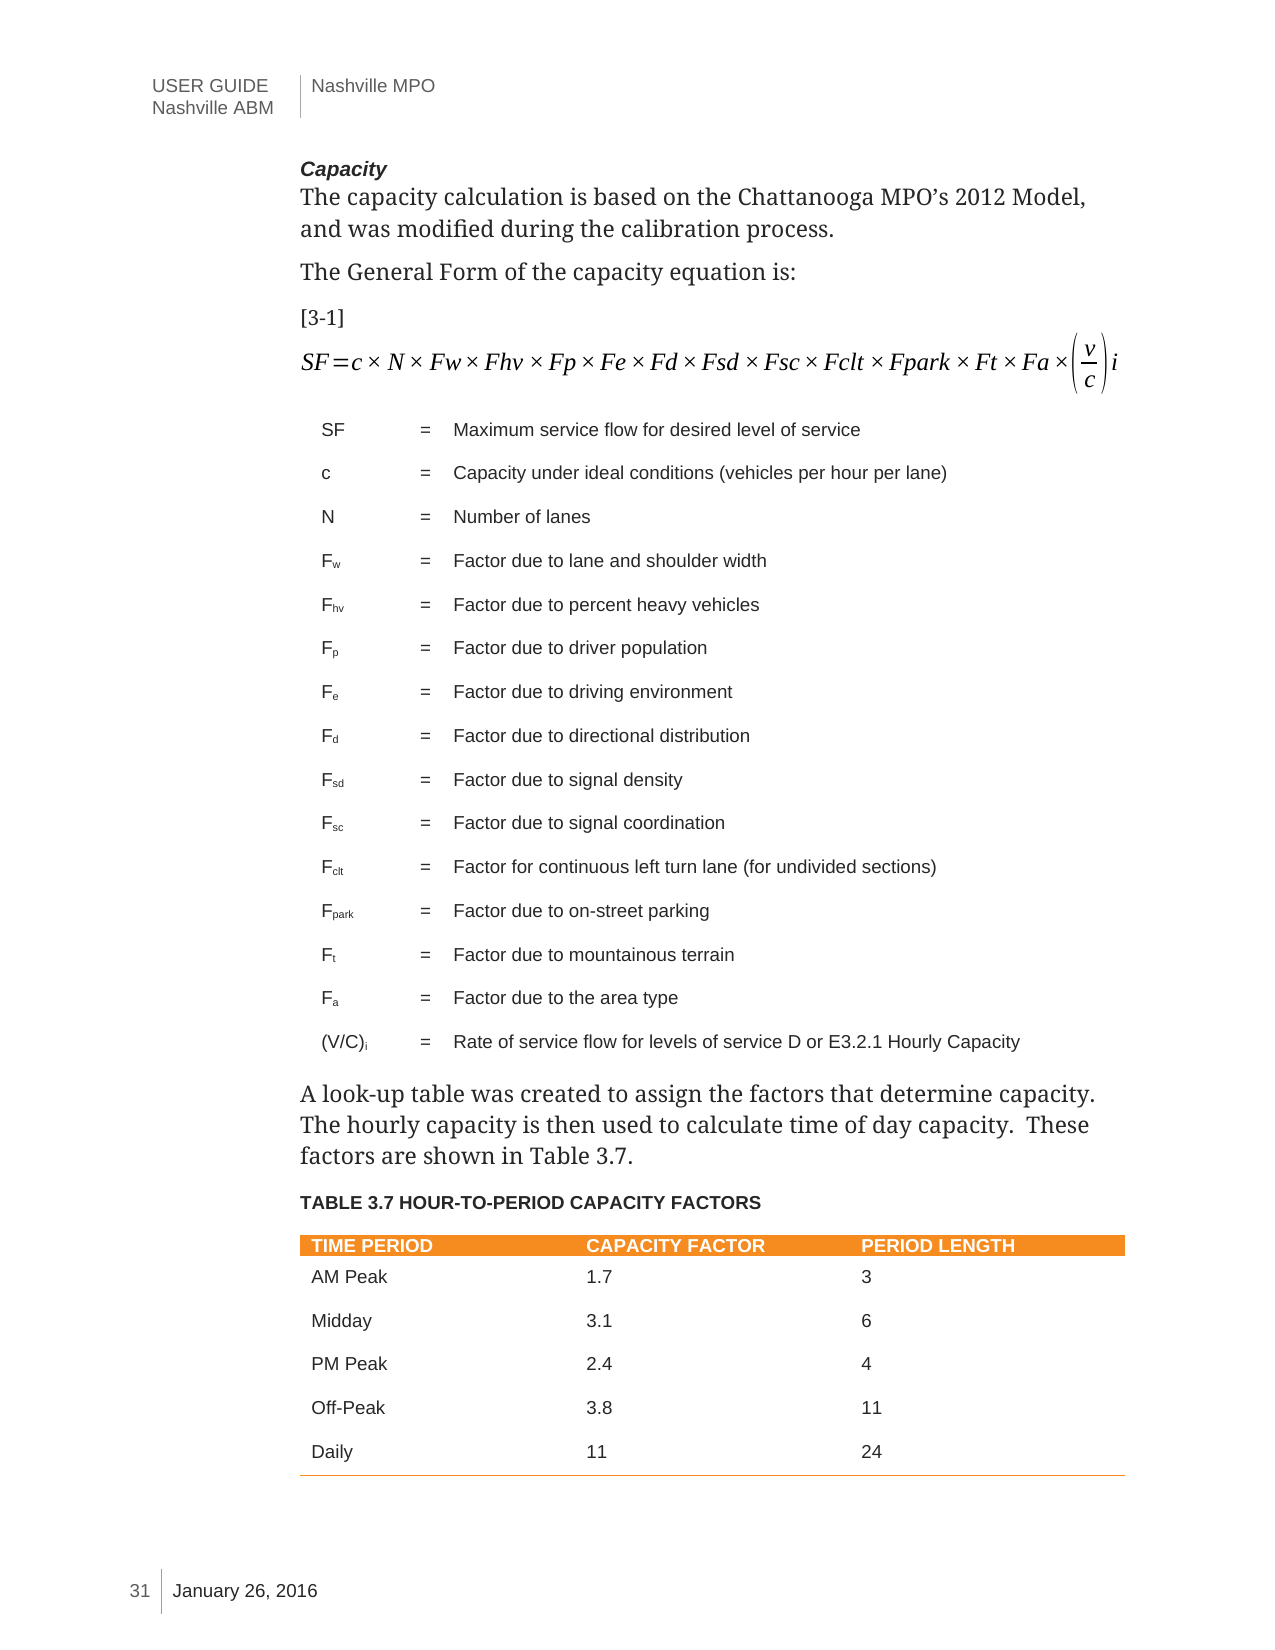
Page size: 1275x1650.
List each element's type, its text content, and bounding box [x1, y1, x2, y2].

table_cell = [409, 1021, 442, 1065]
table_cell Ft [310, 934, 408, 977]
table_cell Fp [310, 628, 408, 671]
table_cell Factor due to driver population [442, 628, 1166, 671]
table_cell Factor due to signal density [442, 759, 1166, 802]
table_header SF [310, 409, 408, 452]
table_cell = [409, 934, 442, 977]
table_cell Midday [300, 1300, 575, 1343]
text Table 3.7 Hour-to-period capacity factors [300, 1192, 1125, 1214]
table_cell Factor due to lane and shoulder width [442, 540, 1166, 584]
table_cell 1.7 [575, 1256, 850, 1300]
table_cell = [409, 803, 442, 846]
table_header Time Period [300, 1235, 575, 1256]
table_cell 11 [575, 1431, 850, 1475]
table_cell = [409, 671, 442, 715]
table_cell Number of lanes [442, 496, 1166, 540]
table_cell 3.8 [575, 1387, 850, 1431]
table_cell (V/C)i [310, 1021, 408, 1065]
table_header = [409, 409, 442, 452]
table_cell Factor due to on-street parking [442, 890, 1166, 934]
table_cell 11 [850, 1387, 1125, 1431]
table_cell Factor due to percent heavy vehicles [442, 584, 1166, 627]
table_cell Off-Peak [300, 1387, 575, 1431]
table_cell = [409, 978, 442, 1021]
table_cell Fd [310, 715, 408, 759]
table_cell Fpark [310, 890, 408, 934]
table_cell = [409, 846, 442, 890]
table_cell Factor due to directional distribution [442, 715, 1166, 759]
table_cell Factor for continuous left turn lane (for undivided sections) [442, 846, 1166, 890]
table_cell PM Peak [300, 1344, 575, 1387]
table_header Maximum service flow for desired level of service [442, 409, 1166, 452]
table_cell = [409, 890, 442, 934]
table_header Capacity Factor [575, 1235, 850, 1256]
table_cell = [409, 453, 442, 496]
table_cell Fsc [310, 803, 408, 846]
table_cell Fhv [310, 584, 408, 627]
table_cell Daily [300, 1431, 575, 1475]
table_cell Factor due to signal coordination [442, 803, 1166, 846]
table_cell Fw [310, 540, 408, 584]
table_cell Capacity under ideal conditions (vehicles per hour per lane) [442, 453, 1166, 496]
text A look-up table was created to assign the factors that determine capacity. The hourly capacity is then used to calculate time of day capacity. These factors are shown in Table 3.7. [300, 1077, 1125, 1171]
table_cell 4 [850, 1344, 1125, 1387]
subtitle Capacity [300, 150, 1125, 181]
table_cell = [409, 584, 442, 627]
table_cell Fe [310, 671, 408, 715]
table_cell 24 [850, 1431, 1125, 1475]
table_cell Fsd [310, 759, 408, 802]
table_cell = [409, 540, 442, 584]
table_cell Factor due to mountainous terrain [442, 934, 1166, 977]
table_cell = [409, 759, 442, 802]
table_cell N [310, 496, 408, 540]
table_cell = [409, 628, 442, 671]
table_cell 3 [850, 1256, 1125, 1300]
table_cell Fclt [310, 846, 408, 890]
table_cell AM Peak [300, 1256, 575, 1300]
table_cell Fa [310, 978, 408, 1021]
table_cell = [409, 715, 442, 759]
table_cell Rate of service flow for levels of service D or E3.2.1 Hourly Capacity [442, 1021, 1166, 1065]
text The capacity calculation is based on the Chattanooga MPO’s 2012 Model, and was modified during the calibration process. [300, 181, 1125, 244]
table_cell 2.4 [575, 1344, 850, 1387]
table_cell 6 [850, 1300, 1125, 1343]
table_cell 3.1 [575, 1300, 850, 1343]
table_cell Factor due to driving environment [442, 671, 1166, 715]
text [3-1] [300, 300, 1125, 396]
table_cell Factor due to the area type [442, 978, 1166, 1021]
table_cell c [310, 453, 408, 496]
text The General Form of the capacity equation is: [300, 256, 1125, 287]
table_header Period Length [850, 1235, 1125, 1256]
table_cell = [409, 496, 442, 540]
